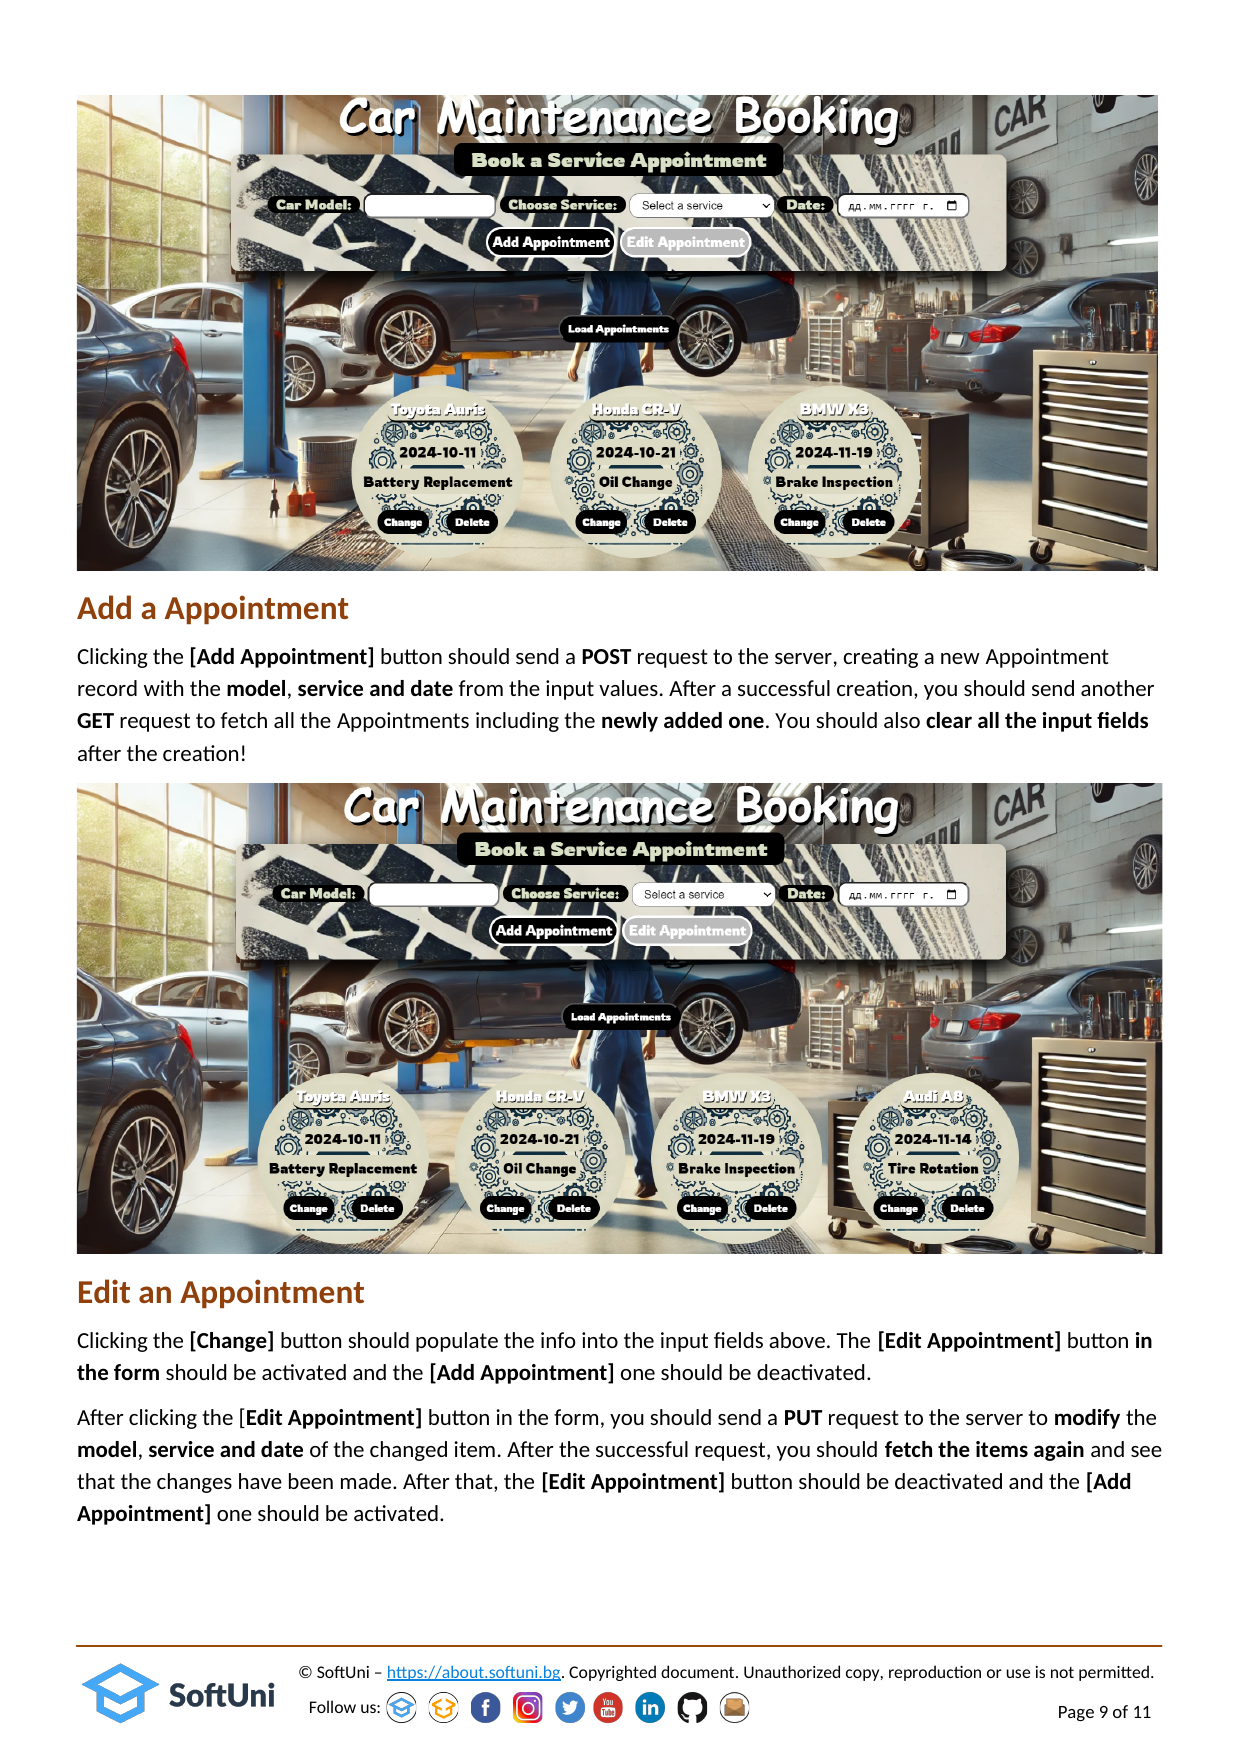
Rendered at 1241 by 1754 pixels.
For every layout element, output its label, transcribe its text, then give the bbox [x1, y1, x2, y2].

text Clicking the [Change] button should populate the info into the input fields above. The [Edit Appointment] button in the form should be activated and the [Add Appointment] one should be deactivated. [77, 1326, 1163, 1386]
picture [677, 1692, 708, 1723]
picture [656, 1692, 665, 1701]
picture [555, 1692, 585, 1723]
text Clicking the [Add Appointment] button should send a POST request to the server, creating a new Appointment record with the model, service and date from the input values. After a successful creation, you should send another GET request to fetch all the Appointments including the newly added one. You should also clear all the input fields after the creation! [77, 642, 1163, 767]
picture [76, 95, 1158, 571]
picture [593, 1692, 623, 1723]
picture [635, 1692, 644, 1701]
subtitle Edit an Appointment [77, 1271, 1163, 1311]
picture [635, 1714, 644, 1723]
picture [719, 1692, 750, 1723]
picture [471, 1692, 501, 1723]
picture [386, 1692, 417, 1723]
picture [649, 1705, 658, 1714]
picture [75, 1658, 281, 1729]
picture [76, 783, 1163, 1254]
picture [428, 1692, 459, 1723]
picture [513, 1692, 543, 1723]
text After clicking the [Edit Appointment] button in the form, you should send a PUT request to the server to modify the model, service and date of the changed item. After the successful request, you should fetch the items again and see that the changes have been made. After that, the [Edit Appointment] button should be deactivated and the [Add Appointment] one should be activated. [77, 1403, 1163, 1527]
picture [656, 1714, 665, 1723]
subtitle Add а Appointment [77, 587, 1163, 628]
